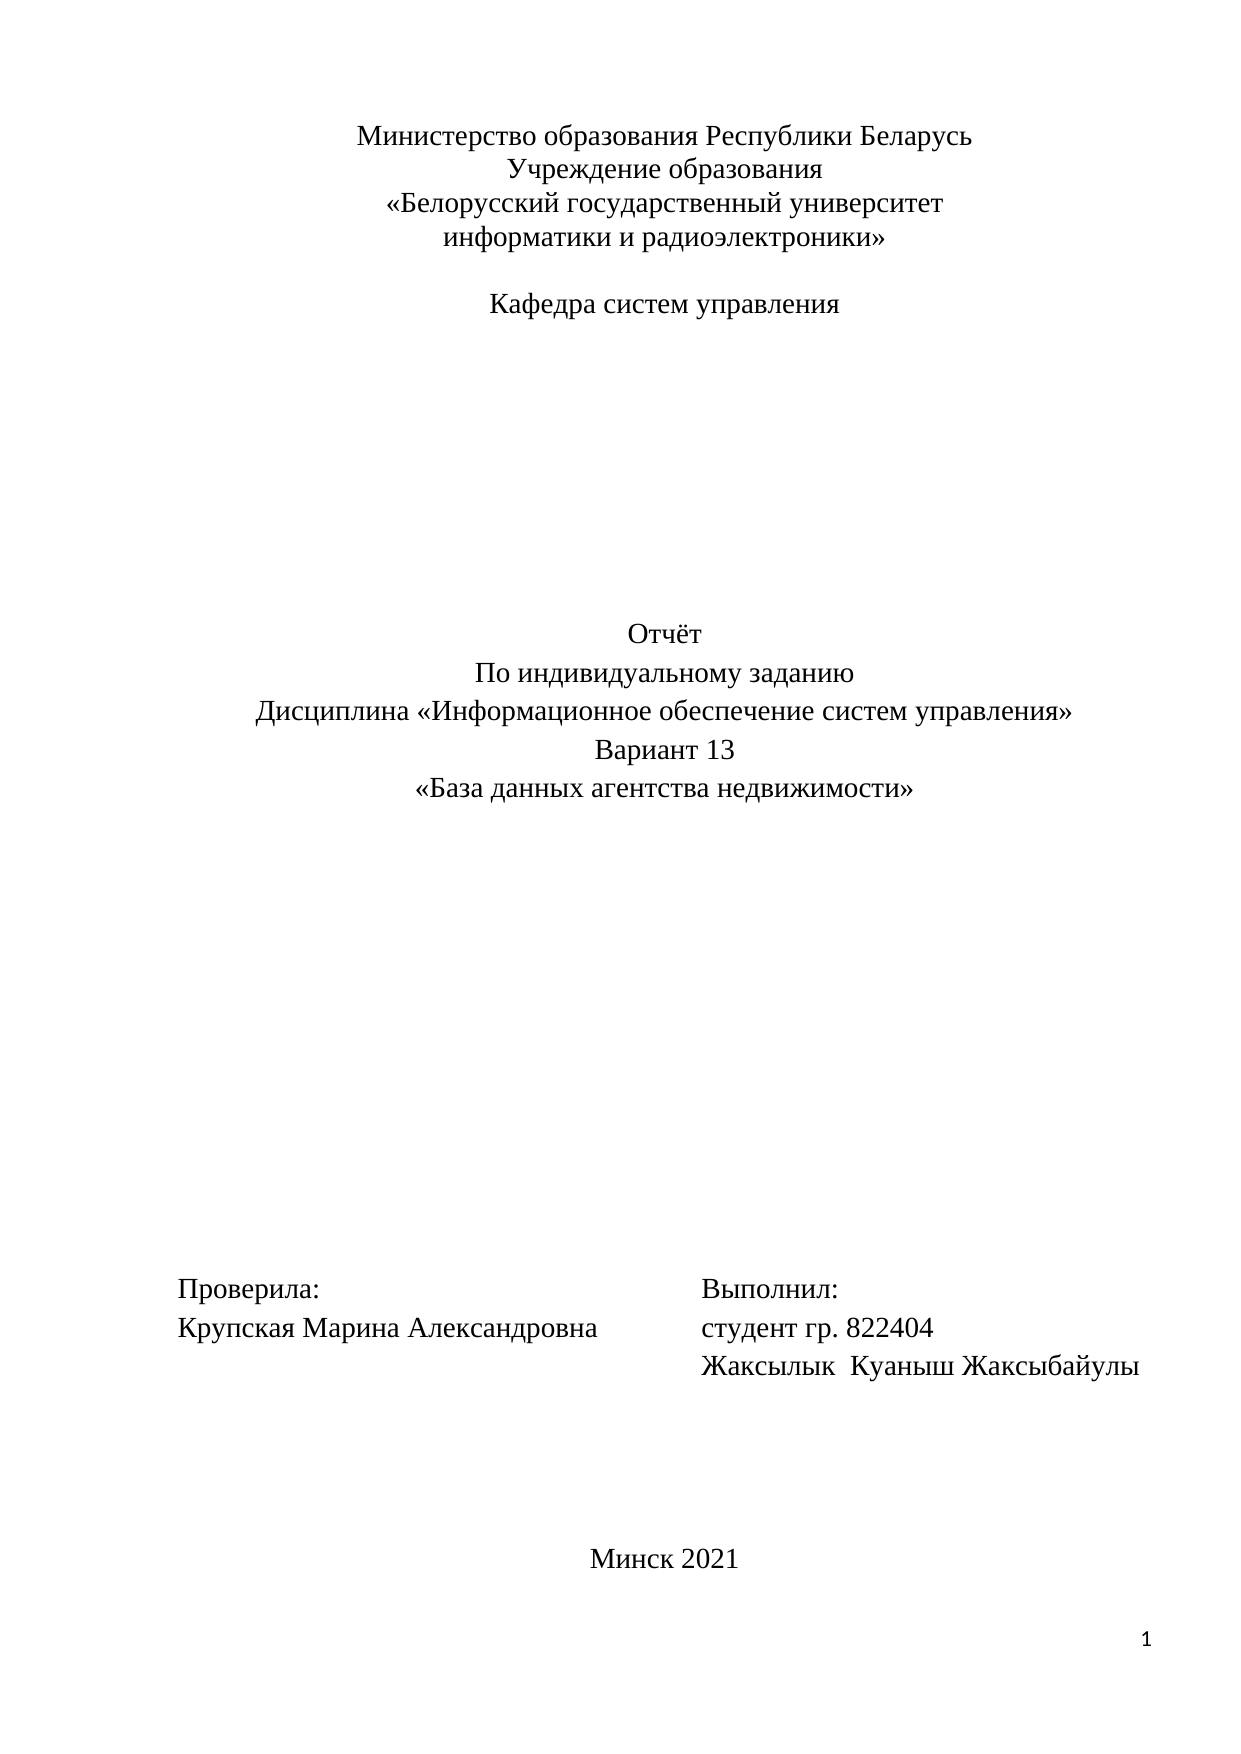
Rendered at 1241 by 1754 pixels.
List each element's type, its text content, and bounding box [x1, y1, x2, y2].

text «База данных агентства недвижимости» [177, 770, 1152, 804]
text Дисциплина «Информационное обеспечение систем управления» [177, 693, 1152, 727]
text Крупская Марина Александровна [177, 1310, 627, 1343]
text Минск 2021 [177, 1541, 1152, 1575]
text Учреждение образования [177, 152, 1152, 185]
text По индивидуальному заданию [177, 655, 1152, 688]
text информатики и радиоэлектроники» [177, 219, 1152, 252]
text Кафедра систем управления [177, 286, 1152, 319]
text Проверила: [177, 1271, 627, 1305]
text студент гр. 822404 [701, 1310, 1152, 1343]
text Жаксылык Куаныш Жаксыбайулы [701, 1348, 1152, 1382]
text Вариант 13 [177, 732, 1152, 765]
text Отчёт [177, 616, 1152, 650]
text «Белорусский государственный университет [177, 185, 1152, 219]
text Министерство образования Республики Беларусь [177, 118, 1152, 152]
text Выполнил: [701, 1271, 1152, 1305]
